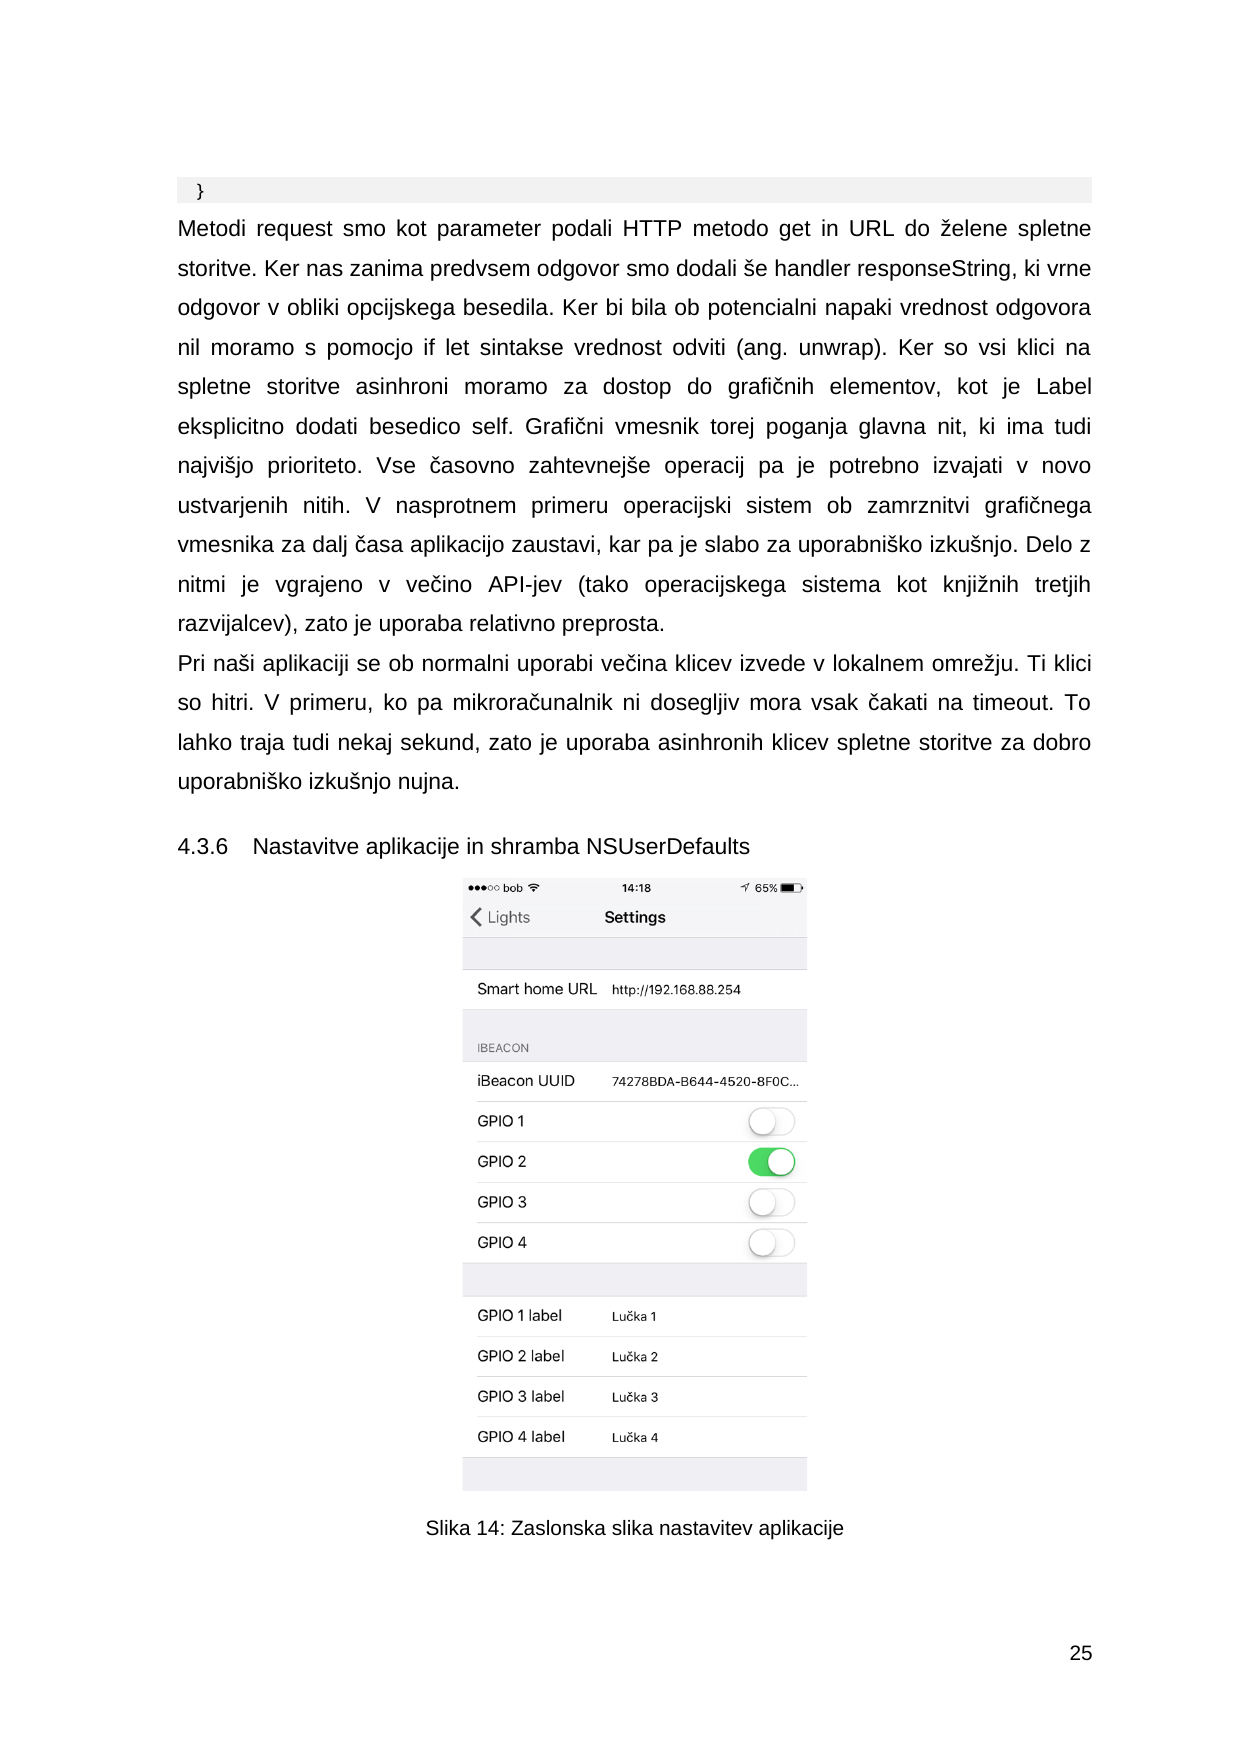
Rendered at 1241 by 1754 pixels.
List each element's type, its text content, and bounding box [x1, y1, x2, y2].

text Slika 14: Zaslonska slika nastavitev aplikacije [177, 1516, 1092, 1540]
text Metodi request smo kot parameter podali HTTP metodo get in URL do želene spletne storitve. Ker nas zanima predvsem odgovor smo dodali še handler responseString, ki vrne odgovor v obliki opcijskega besedila. Ker bi bila ob potencialni napaki vrednost odgovora nil moramo s pomocjo if let sintakse vrednost odviti (ang. unwrap). Ker so vsi klici na spletne storitve asinhroni moramo za dostop do grafičnih elementov, kot je Label eksplicitno dodati besedico self. Grafični vmesnik torej poganja glavna nit, ki ima tudi najvišjo prioriteto. Vse časovno zahtevnejše operacij pa je potrebno izvajati v novo ustvarjenih nitih. V nasprotnem primeru operacijski sistem ob zamrznitvi grafičnega vmesnika za dalj časa aplikacijo zaustavi, kar pa je slabo za uporabniško izkušnjo. Delo z nitmi je vgrajeno v večino API-jev (tako operacijskega sistema kot knjižnih tretjih razvijalcev), zato je uporaba relativno preprosta. [177, 215, 1092, 637]
text Pri naši aplikaciji se ob normalni uporabi večina klicev izvede v lokalnem omrežju. Ti klici so hitri. V primeru, ko pa mikroračunalnik ni dosegljiv mora vsak čakati na timeout. To lahko traja tudi nekaj sekund, zato je uporaba asinhronih klicev spletne storitve za dobro uporabniško izkušnjo nujna. [177, 650, 1092, 794]
picture [462, 878, 808, 1491]
text } [177, 177, 1092, 203]
subtitle Nastavitve aplikacije in shramba NSUserDefaults [177, 833, 1092, 859]
